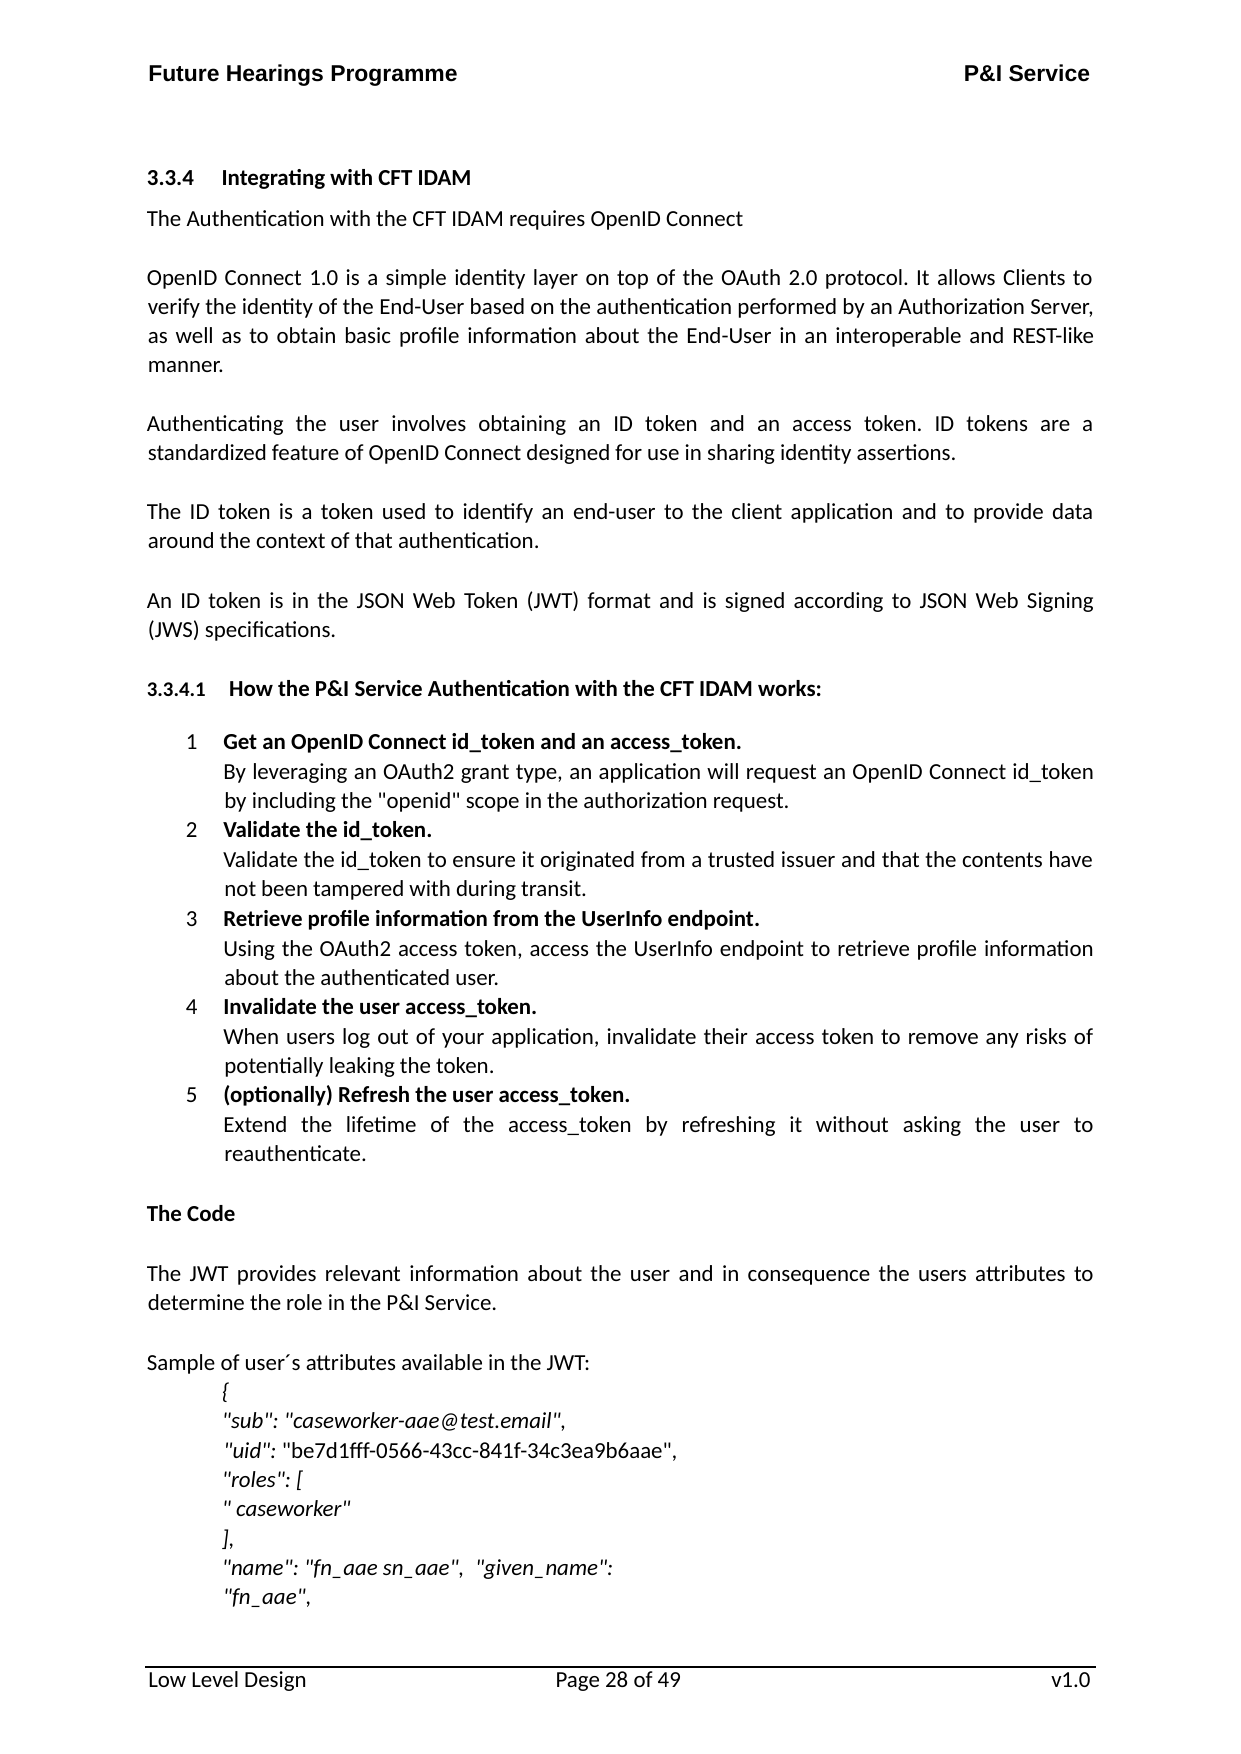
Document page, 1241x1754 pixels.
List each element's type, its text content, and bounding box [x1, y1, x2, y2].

text "sub": "caseworker-aae@test.email", [222, 1406, 1095, 1434]
subtitle The Code [147, 1199, 1139, 1227]
list Validate the id_token. [186, 815, 1144, 843]
text OpenID Connect 1.0 is a simple identity layer on top of the OAuth 2.0 protocol. It allows Clients to verify the identity of the End-User based on the authentication performed by an Authorization Server, as well as to obtain basic profile information about the End-User in an interoperable and REST-like manner. [147, 263, 1095, 378]
text An ID token is in the JSON Web Token (JWT) format and is signed according to JSON Web Signing (JWS) specifications. [147, 586, 1095, 643]
text "name": "fn_aae sn_aae", "given_name": "fn_aae", [222, 1553, 616, 1610]
text " caseworker" [222, 1494, 1095, 1522]
subtitle 3.3.4 Integrating with CFT IDAM [147, 163, 1139, 191]
text 3.3.4.1 How the P&I Service Authentication with the CFT IDAM works: [147, 674, 1144, 702]
text By leveraging an OAuth2 grant type, an application will request an OpenID Connect id_token by including the "openid" scope in the authorization request. [223, 757, 1095, 814]
text Using the OAuth2 access token, access the UserInfo endpoint to retrieve profile information about the authenticated user. [223, 934, 1095, 991]
text Extend the lifetime of the access_token by refreshing it without asking the user to reauthenticate. [223, 1111, 1095, 1167]
list Invalidate the user access_token. [186, 992, 1144, 1020]
text "roles": [ [222, 1465, 1095, 1493]
text Authenticating the user involves obtaining an ID token and an access token. ID tokens are a standardized feature of OpenID Connect designed for use in sharing identity assertions. [147, 409, 1095, 466]
text Validate the id_token to ensure it originated from a trusted issuer and that the contents have not been tampered with during transit. [223, 846, 1095, 902]
text The Authentication with the CFT IDAM requires OpenID Connect [147, 204, 1095, 232]
text Sample of user´s attributes available in the JWT: [147, 1348, 1095, 1376]
list Get an OpenID Connect id_token and an access_token. [186, 727, 1144, 755]
text "uid": "be7d1fff-0566-43cc-841f-34c3ea9b6aae", [223, 1436, 1095, 1464]
text { [222, 1377, 1095, 1405]
text When users log out of your application, invalidate their access token to remove any risks of potentially leaking the token. [223, 1022, 1095, 1079]
text ], [222, 1524, 1095, 1552]
text The JWT provides relevant information about the user and in consequence the users attributes to determine the role in the P&I Service. [147, 1259, 1095, 1316]
list Retrieve profile information from the UserInfo endpoint. [186, 904, 1144, 932]
list (optionally) Refresh the user access_token. [186, 1080, 1144, 1108]
text The ID token is a token used to identify an end-user to the client application and to provide data around the context of that authentication. [147, 497, 1095, 554]
